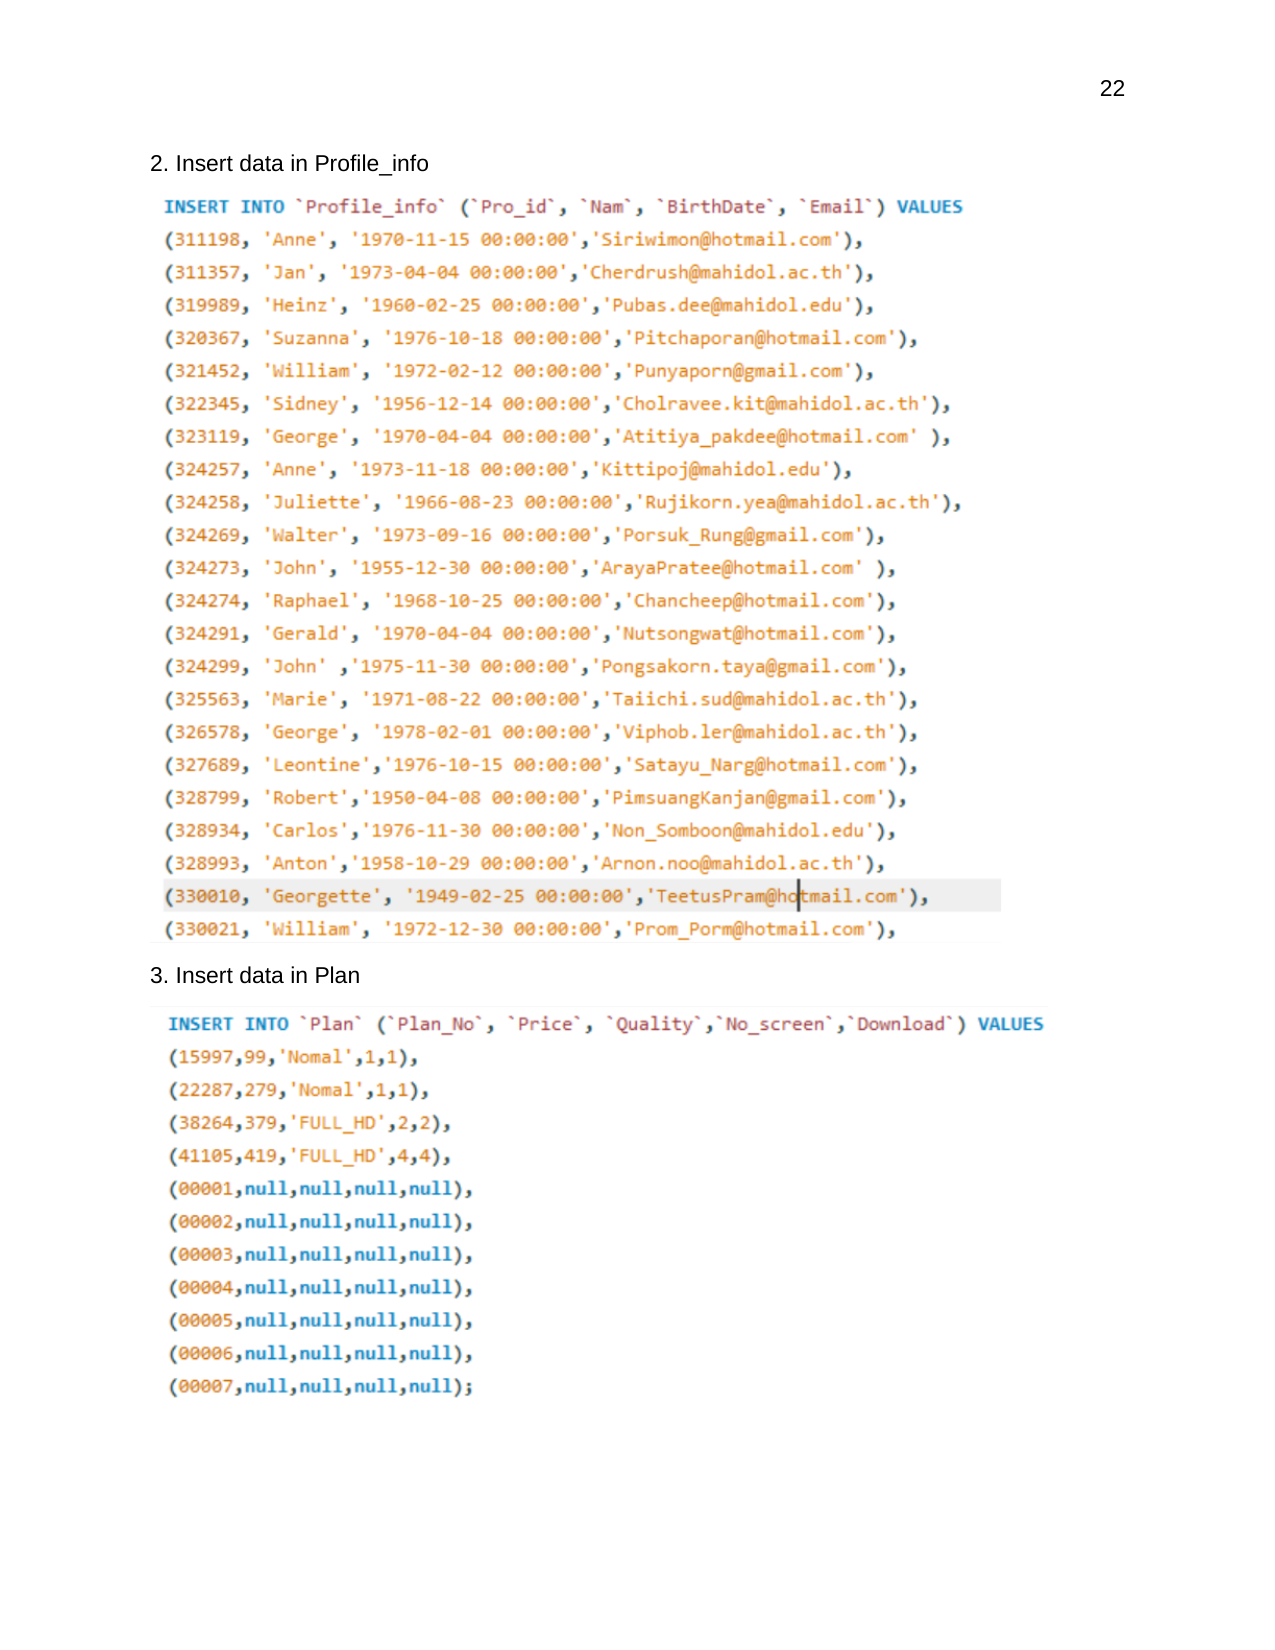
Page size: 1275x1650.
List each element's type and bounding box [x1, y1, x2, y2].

picture [150, 1006, 1048, 1402]
picture [150, 195, 1002, 943]
